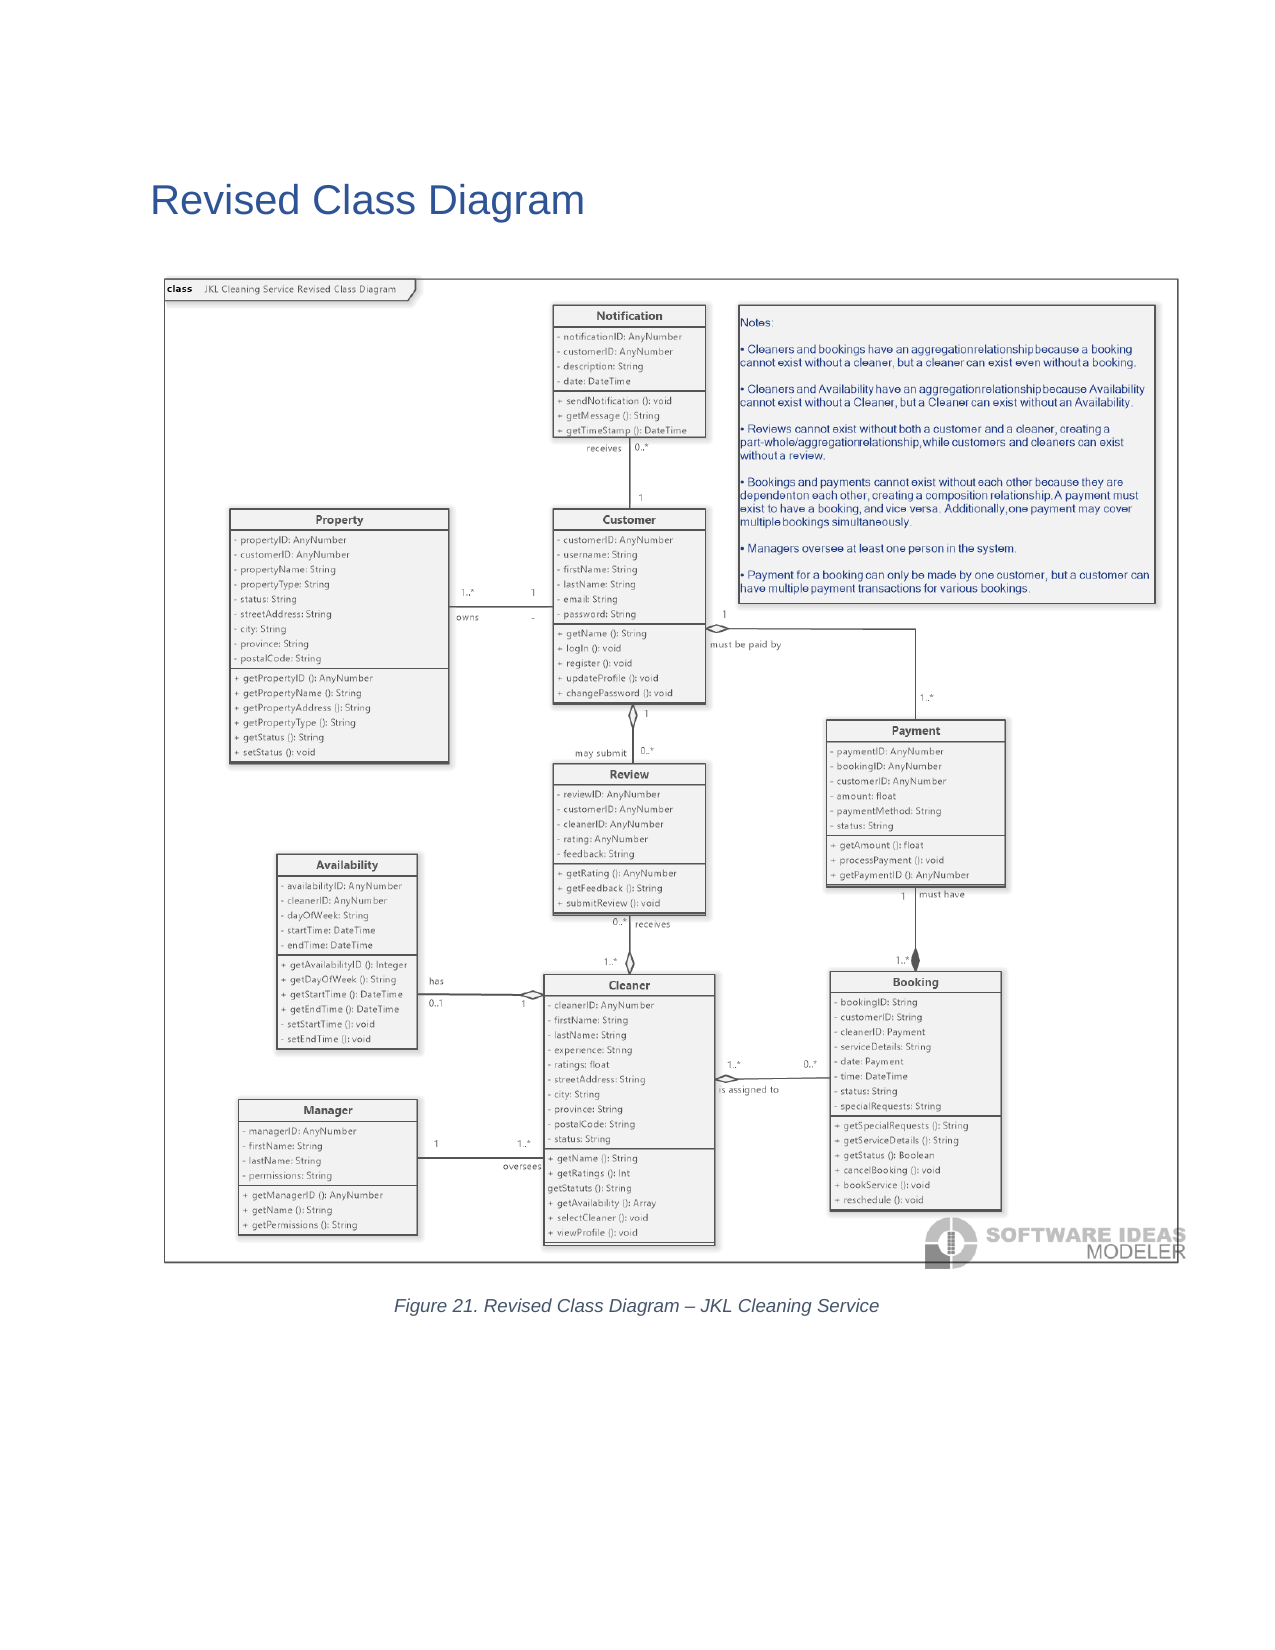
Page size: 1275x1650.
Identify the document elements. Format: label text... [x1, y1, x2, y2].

picture [150, 266, 1193, 1278]
subtitle Revised Class Diagram [150, 175, 1125, 223]
text Figure 21. Revised Class Diagram – JKL Cleaning Service [150, 1295, 1125, 1316]
